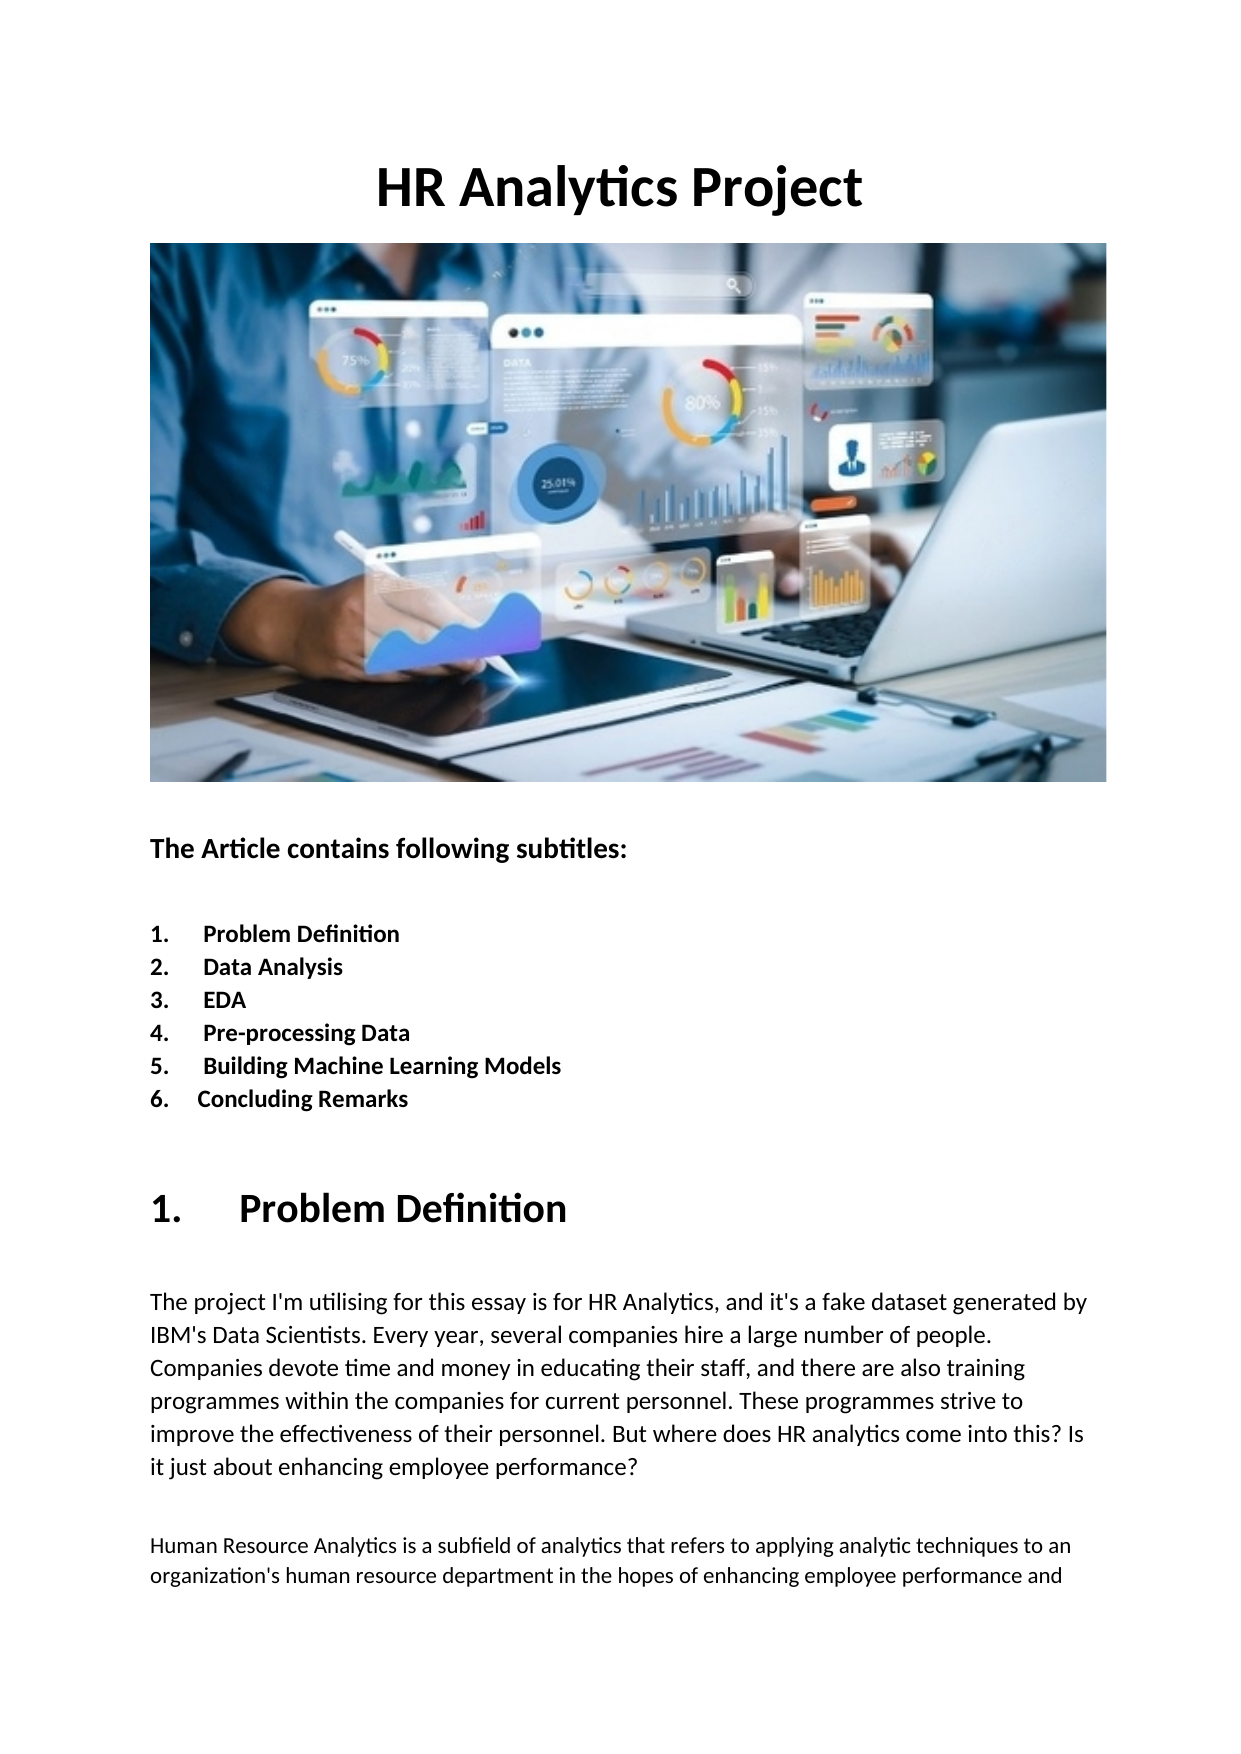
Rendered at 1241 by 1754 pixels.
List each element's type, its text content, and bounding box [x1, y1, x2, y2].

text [150, 1531, 1090, 1589]
text The project I'm utilising for this essay is for HR Analytics, and it's a fake dataset generated by IBM's Data Scientists. Every year, several companies hire a large number of people. Companies devote time and money in educating their staff, and there are also training programmes within the companies for current personnel. These programmes strive to improve the effectiveness of their personnel. But where does HR analytics come into this? Is it just about enhancing employee performance? [150, 1254, 1090, 1512]
picture [150, 243, 1107, 782]
text 1. Problem Definition [150, 1182, 1090, 1233]
text The Article contains following subtitles: [150, 830, 1090, 866]
picture [150, 347, 161, 377]
text 1. Problem Definition 2. Data Analysis 3. EDA 4. Pre-processing Data 5. Building Machine Learning Models 6. Concluding Remarks [150, 885, 1090, 1113]
text HR Analytics Project [150, 150, 1090, 221]
